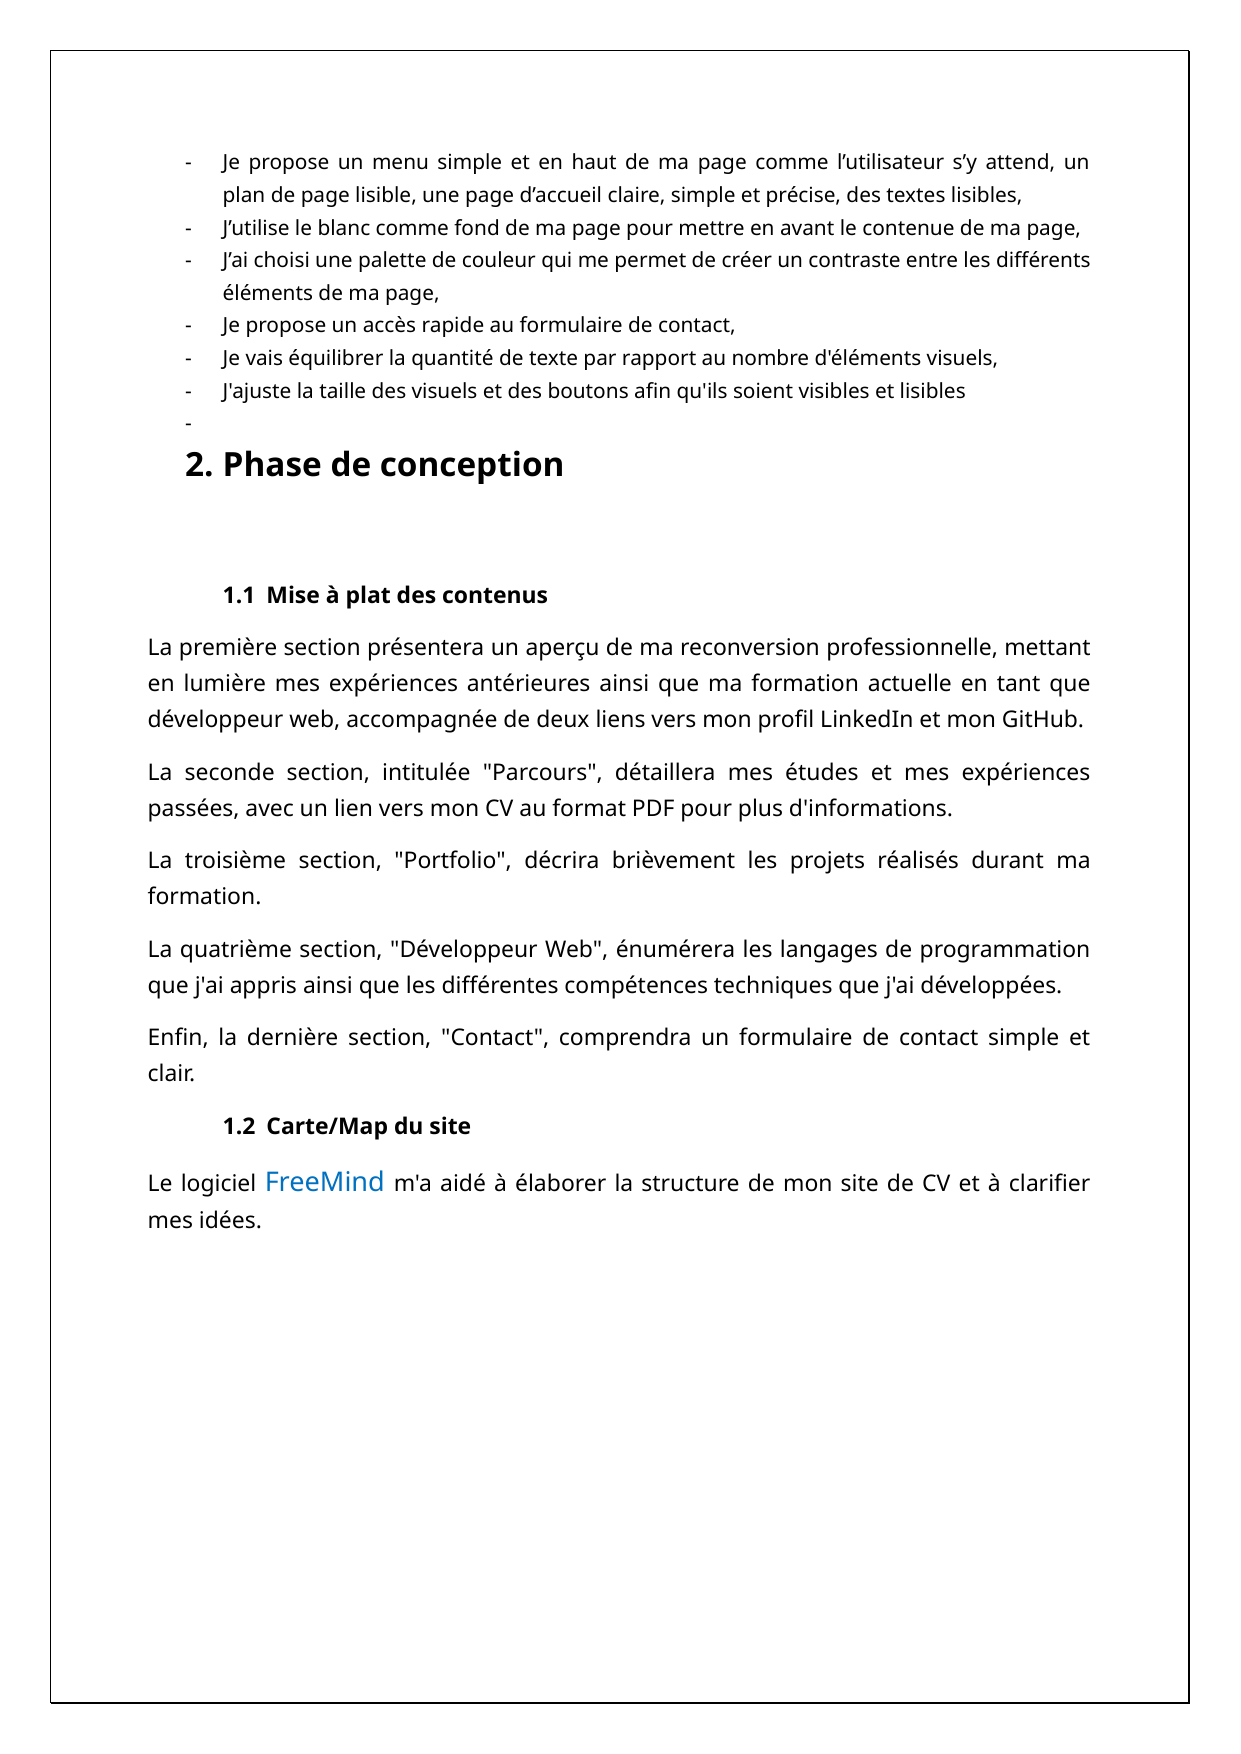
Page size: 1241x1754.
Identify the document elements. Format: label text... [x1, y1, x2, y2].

list Je propose un accès rapide au formulaire de contact, [185, 311, 1092, 339]
list J’ai choisi une palette de couleur qui me permet de créer un contraste entre les différents éléments de ma page, [185, 245, 1092, 306]
text Enfin, la dernière section, "Contact", comprendra un formulaire de contact simple et clair. [147, 1021, 1092, 1088]
list J’utilise le blanc comme fond de ma page pour mettre en avant le contenue de ma page, [185, 213, 1092, 241]
text La seconde section, intitulée "Parcours", détaillera mes études et mes expériences passées, avec un lien vers mon CV au format PDF pour plus d'informations. [147, 756, 1092, 823]
text Le logiciel FreeMind m'a aidé à élaborer la structure de mon site de CV et à clarifier mes idées. [147, 1162, 1092, 1235]
text La troisième section, "Portfolio", décrira brièvement les projets réalisés durant ma formation. [147, 844, 1092, 911]
text La première section présentera un aperçu de ma reconversion professionnelle, mettant en lumière mes expériences antérieures ainsi que ma formation actuelle en tant que développeur web, accompagnée de deux liens vers mon profil LinkedIn et mon GitHub. [147, 631, 1092, 734]
list Je propose un menu simple et en haut de ma page comme l’utilisateur s’y attend, un plan de page lisible, une page d’accueil claire, simple et précise, des textes lisibles, [185, 147, 1092, 208]
text La quatrième section, "Développeur Web", énumérera les langages de programmation que j'ai appris ainsi que les différentes compétences techniques que j'ai développées. [147, 933, 1092, 1000]
list J'ajuste la taille des visuels et des boutons afin qu'ils soient visibles et lisibles [185, 376, 1092, 404]
list Mise à plat des contenus [222, 579, 1092, 610]
list Phase de conception [185, 441, 1092, 486]
list Carte/Map du site [222, 1110, 1092, 1141]
list Je vais équilibrer la quantité de texte par rapport au nombre d'éléments visuels, [185, 343, 1092, 372]
